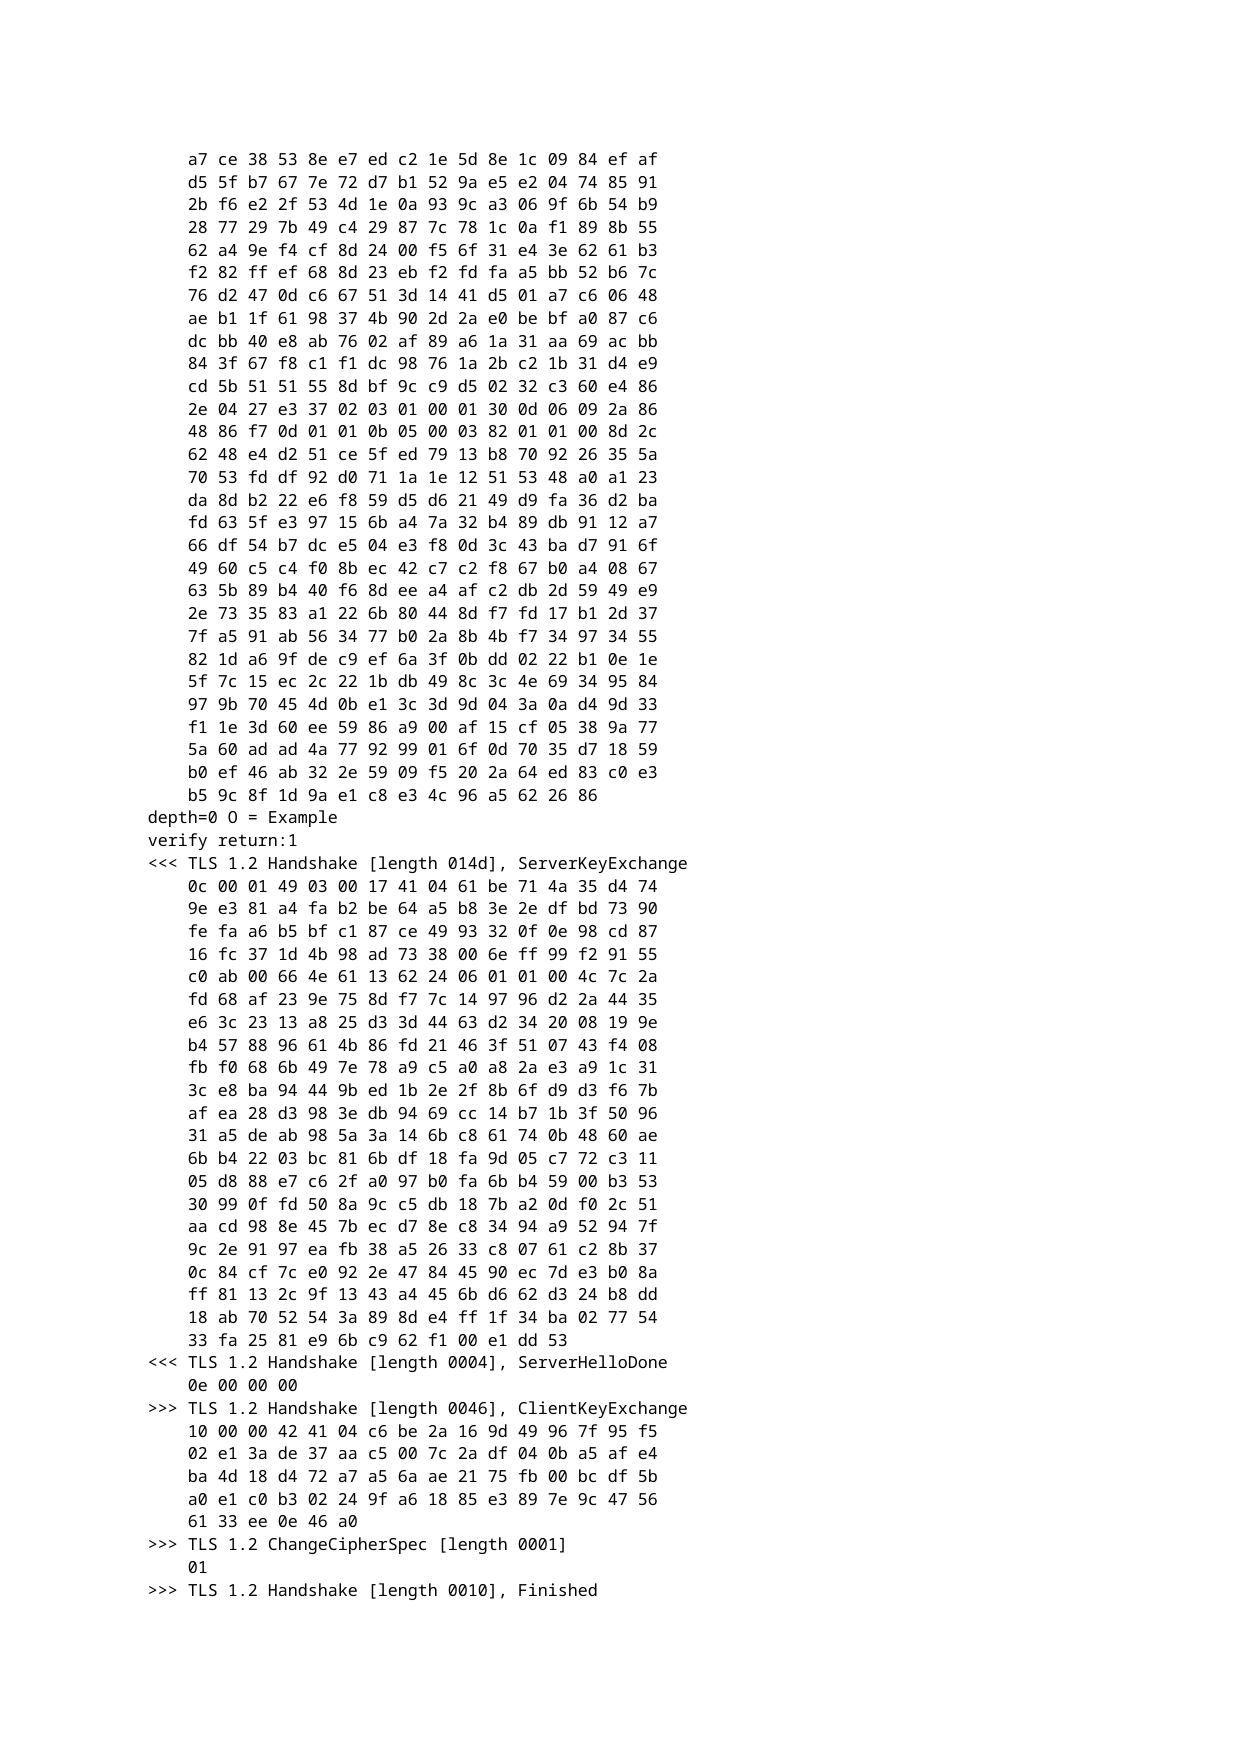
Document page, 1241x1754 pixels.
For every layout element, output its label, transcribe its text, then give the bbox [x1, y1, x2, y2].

text 49 60 c5 c4 f0 8b ec 42 c7 c2 f8 67 b0 a4 08 67 [148, 556, 1093, 579]
text 2b f6 e2 2f 53 4d 1e 0a 93 9c a3 06 9f 6b 54 b9 [148, 193, 1093, 216]
text dc bb 40 e8 ab 76 02 af 89 a6 1a 31 aa 69 ac bb [148, 329, 1093, 352]
text f1 1e 3d 60 ee 59 86 a9 00 af 15 cf 05 38 9a 77 [148, 715, 1093, 738]
text 66 df 54 b7 dc e5 04 e3 f8 0d 3c 43 ba d7 91 6f [148, 534, 1093, 556]
text ae b1 1f 61 98 37 4b 90 2d 2a e0 be bf a0 87 c6 [148, 307, 1093, 329]
text 62 48 e4 d2 51 ce 5f ed 79 13 b8 70 92 26 35 5a [148, 443, 1093, 466]
text cd 5b 51 51 55 8d bf 9c c9 d5 02 32 c3 60 e4 86 [148, 375, 1093, 397]
text da 8d b2 22 e6 f8 59 d5 d6 21 49 d9 fa 36 d2 ba [148, 488, 1093, 511]
text b0 ef 46 ab 32 2e 59 09 f5 20 2a 64 ed 83 c0 e3 [148, 761, 1093, 783]
text 63 5b 89 b4 40 f6 8d ee a4 af c2 db 2d 59 49 e9 [148, 579, 1093, 602]
text 28 77 29 7b 49 c4 29 87 7c 78 1c 0a f1 89 8b 55 [148, 216, 1093, 238]
text a7 ce 38 53 8e e7 ed c2 1e 5d 8e 1c 09 84 ef af [148, 148, 1093, 170]
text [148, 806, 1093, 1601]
text 84 3f 67 f8 c1 f1 dc 98 76 1a 2b c2 1b 31 d4 e9 [148, 352, 1093, 375]
text 48 86 f7 0d 01 01 0b 05 00 03 82 01 01 00 8d 2c [148, 420, 1093, 443]
text 7f a5 91 ab 56 34 77 b0 2a 8b 4b f7 34 97 34 55 [148, 624, 1093, 647]
text d5 5f b7 67 7e 72 d7 b1 52 9a e5 e2 04 74 85 91 [148, 170, 1093, 193]
text 70 53 fd df 92 d0 71 1a 1e 12 51 53 48 a0 a1 23 [148, 466, 1093, 488]
text 82 1d a6 9f de c9 ef 6a 3f 0b dd 02 22 b1 0e 1e [148, 647, 1093, 670]
text 2e 73 35 83 a1 22 6b 80 44 8d f7 fd 17 b1 2d 37 [148, 602, 1093, 624]
text 2e 04 27 e3 37 02 03 01 00 01 30 0d 06 09 2a 86 [148, 397, 1093, 420]
text fd 63 5f e3 97 15 6b a4 7a 32 b4 89 db 91 12 a7 [148, 511, 1093, 534]
text 5f 7c 15 ec 2c 22 1b db 49 8c 3c 4e 69 34 95 84 [148, 670, 1093, 693]
text 97 9b 70 45 4d 0b e1 3c 3d 9d 04 3a 0a d4 9d 33 [148, 693, 1093, 715]
text 5a 60 ad ad 4a 77 92 99 01 6f 0d 70 35 d7 18 59 [148, 738, 1093, 761]
text 62 a4 9e f4 cf 8d 24 00 f5 6f 31 e4 3e 62 61 b3 [148, 238, 1093, 261]
text b5 9c 8f 1d 9a e1 c8 e3 4c 96 a5 62 26 86 [148, 783, 1093, 806]
text 76 d2 47 0d c6 67 51 3d 14 41 d5 01 a7 c6 06 48 [148, 284, 1093, 307]
text f2 82 ff ef 68 8d 23 eb f2 fd fa a5 bb 52 b6 7c [148, 261, 1093, 284]
